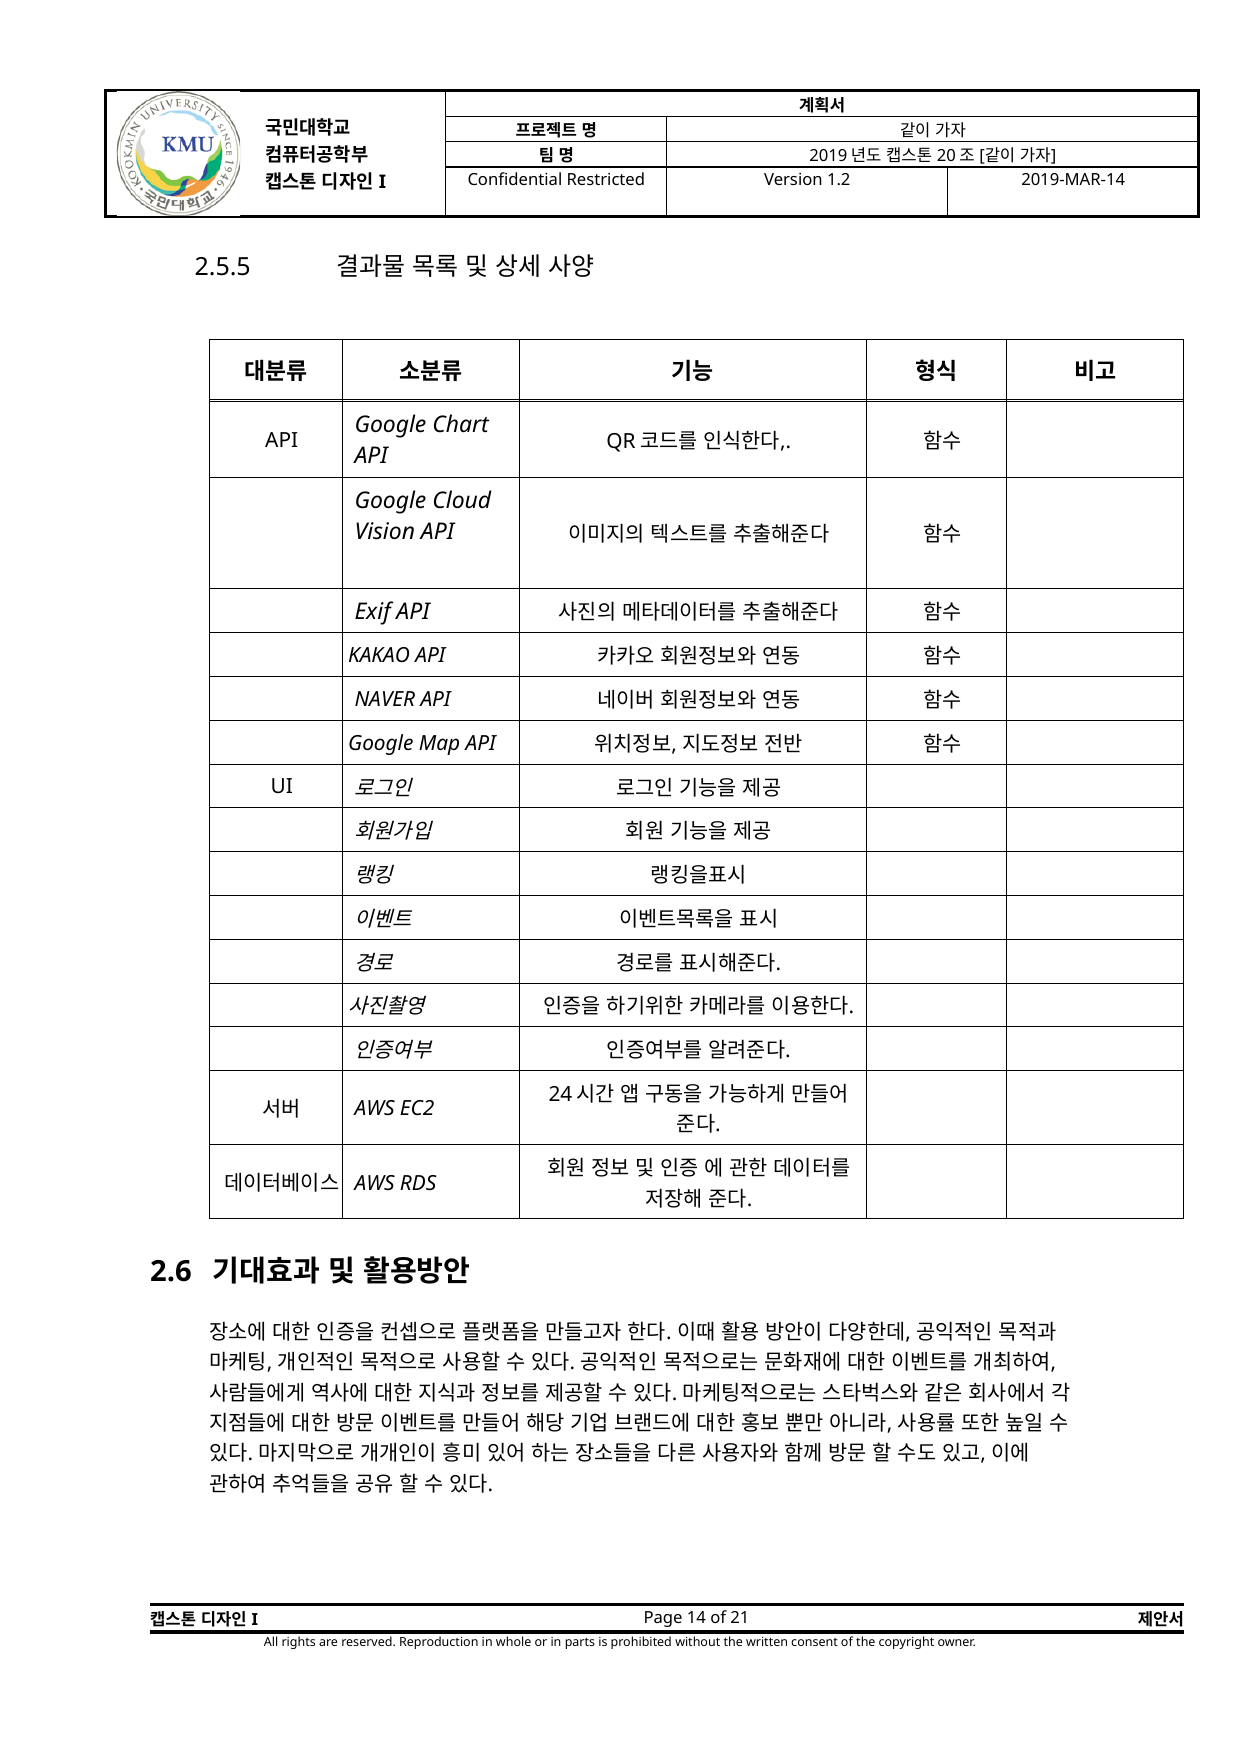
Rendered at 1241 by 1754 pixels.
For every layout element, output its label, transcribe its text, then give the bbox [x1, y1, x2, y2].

table_cell NAVER API [343, 677, 519, 720]
table_cell [210, 852, 342, 895]
table_cell [867, 896, 1006, 938]
table_header 기능 [520, 340, 866, 398]
table_cell 네이버 회원정보와 연동 [520, 677, 866, 720]
table_header 형식 [867, 340, 1006, 398]
text 장소에 대한 인증을 컨셉으로 플랫폼을 만들고자 한다. 이때 활용 방안이 다양한데, 공익적인 목적과 마케팅, 개인적인 목적으로 사용할 수 있다. 공익적인 목적으로는 문화재에 대한 이벤트를 개최하여, 사람들에게 역사에 대한 지식과 정보를 제공할 수 있다. 마케팅적으로는 스타벅스와 같은 회사에서 각 지점들에 대한 방문 이벤트를 만들어 해당 기업 브랜드에 대한 홍보 뿐만 아니라, 사용률 또한 높일 수 있다. 마지막으로 개개인이 흥미 있어 하는 장소들을 다른 사용자와 함께 방문 할 수도 있고, 이에 관하여 추억들을 공유 할 수 있다. [209, 1315, 1090, 1497]
table_cell 함수 [867, 589, 1006, 632]
subtitle 기대효과 및 활용방안 [150, 1248, 1090, 1290]
table_cell QR코드를 인식한다,. [520, 402, 866, 477]
table_cell [867, 1071, 1006, 1144]
table_cell [210, 896, 342, 938]
table_cell [1007, 940, 1183, 982]
table_cell 사진촬영 [343, 984, 519, 1026]
table_cell 24시간 앱 구동을 가능하게 만들어 준다. [520, 1071, 866, 1144]
table_cell [867, 808, 1006, 851]
table_cell [210, 478, 342, 587]
table_cell [867, 1027, 1006, 1070]
table_cell 회원가입 [343, 808, 519, 851]
table_cell [1007, 589, 1183, 632]
table_cell [867, 940, 1006, 982]
table_header 소분류 [343, 340, 519, 398]
table_cell API [210, 402, 342, 477]
table_cell [1007, 808, 1183, 851]
table_cell Exif API [343, 589, 519, 632]
table_cell 인증을 하기위한 카메라를 이용한다. [520, 984, 866, 1026]
table_cell AWS RDS [343, 1145, 519, 1218]
table_cell [1007, 984, 1183, 1026]
table_cell [210, 984, 342, 1026]
table_cell AWS EC2 [343, 1071, 519, 1144]
table_header 대분류 [210, 340, 342, 398]
table_cell [210, 940, 342, 982]
table_cell [867, 765, 1006, 807]
table_cell [1007, 478, 1183, 587]
table_cell Google Cloud Vision API [343, 478, 519, 587]
table_cell [867, 852, 1006, 895]
table_cell [867, 1145, 1006, 1218]
table_cell 인증여부를 알려준다. [520, 1027, 866, 1070]
table_cell 랭킹 [343, 852, 519, 895]
table_cell [210, 633, 342, 676]
table_cell 함수 [867, 677, 1006, 720]
table_cell 카카오 회원정보와 연동 [520, 633, 866, 676]
table_cell [1007, 633, 1183, 676]
table_cell 함수 [867, 721, 1006, 763]
table_cell [1007, 402, 1183, 477]
table_cell [1007, 677, 1183, 720]
table_cell 로그인 기능을 제공 [520, 765, 866, 807]
table_cell 이벤트 [343, 896, 519, 938]
table_cell 함수 [867, 478, 1006, 587]
table_cell 이벤트목록을 표시 [520, 896, 866, 938]
table_cell [210, 1027, 342, 1070]
table_cell 회원 정보 및 인증 에 관한 데이터를 저장해 준다. [520, 1145, 866, 1218]
table_cell KAKAO API [343, 633, 519, 676]
subtitle 결과물 목록 및 상세 사양 [194, 247, 1090, 283]
table_cell [1007, 1071, 1183, 1144]
table_cell 로그인 [343, 765, 519, 807]
table_cell 랭킹을표시 [520, 852, 866, 895]
table_cell 이미지의 텍스트를 추출해준다 [520, 478, 866, 587]
table_cell UI [210, 765, 342, 807]
table_cell 인증여부 [343, 1027, 519, 1070]
table_cell [210, 721, 342, 763]
table_cell 경로 [343, 940, 519, 982]
table_cell Google Map API [343, 721, 519, 763]
table_cell [1007, 721, 1183, 763]
table_cell 경로를 표시해준다. [520, 940, 866, 982]
table_cell [210, 808, 342, 851]
table_cell Google Chart API [343, 402, 519, 477]
table_cell [210, 677, 342, 720]
table_cell [1007, 765, 1183, 807]
table_cell [1007, 896, 1183, 938]
table_header 비고 [1007, 340, 1183, 398]
table_cell 위치정보, 지도정보 전반 [520, 721, 866, 763]
table_cell [867, 984, 1006, 1026]
table_cell 데이터베이스 [210, 1145, 342, 1218]
table_cell 함수 [867, 633, 1006, 676]
table_cell 함수 [867, 402, 1006, 477]
table_cell 서버 [210, 1071, 342, 1144]
table_cell 회원 기능을 제공 [520, 808, 866, 851]
table_cell [1007, 1145, 1183, 1218]
picture [116, 91, 241, 216]
table_cell 사진의 메타데이터를 추출해준다 [520, 589, 866, 632]
table_cell [1007, 1027, 1183, 1070]
table_cell [1007, 852, 1183, 895]
table_cell [210, 589, 342, 632]
